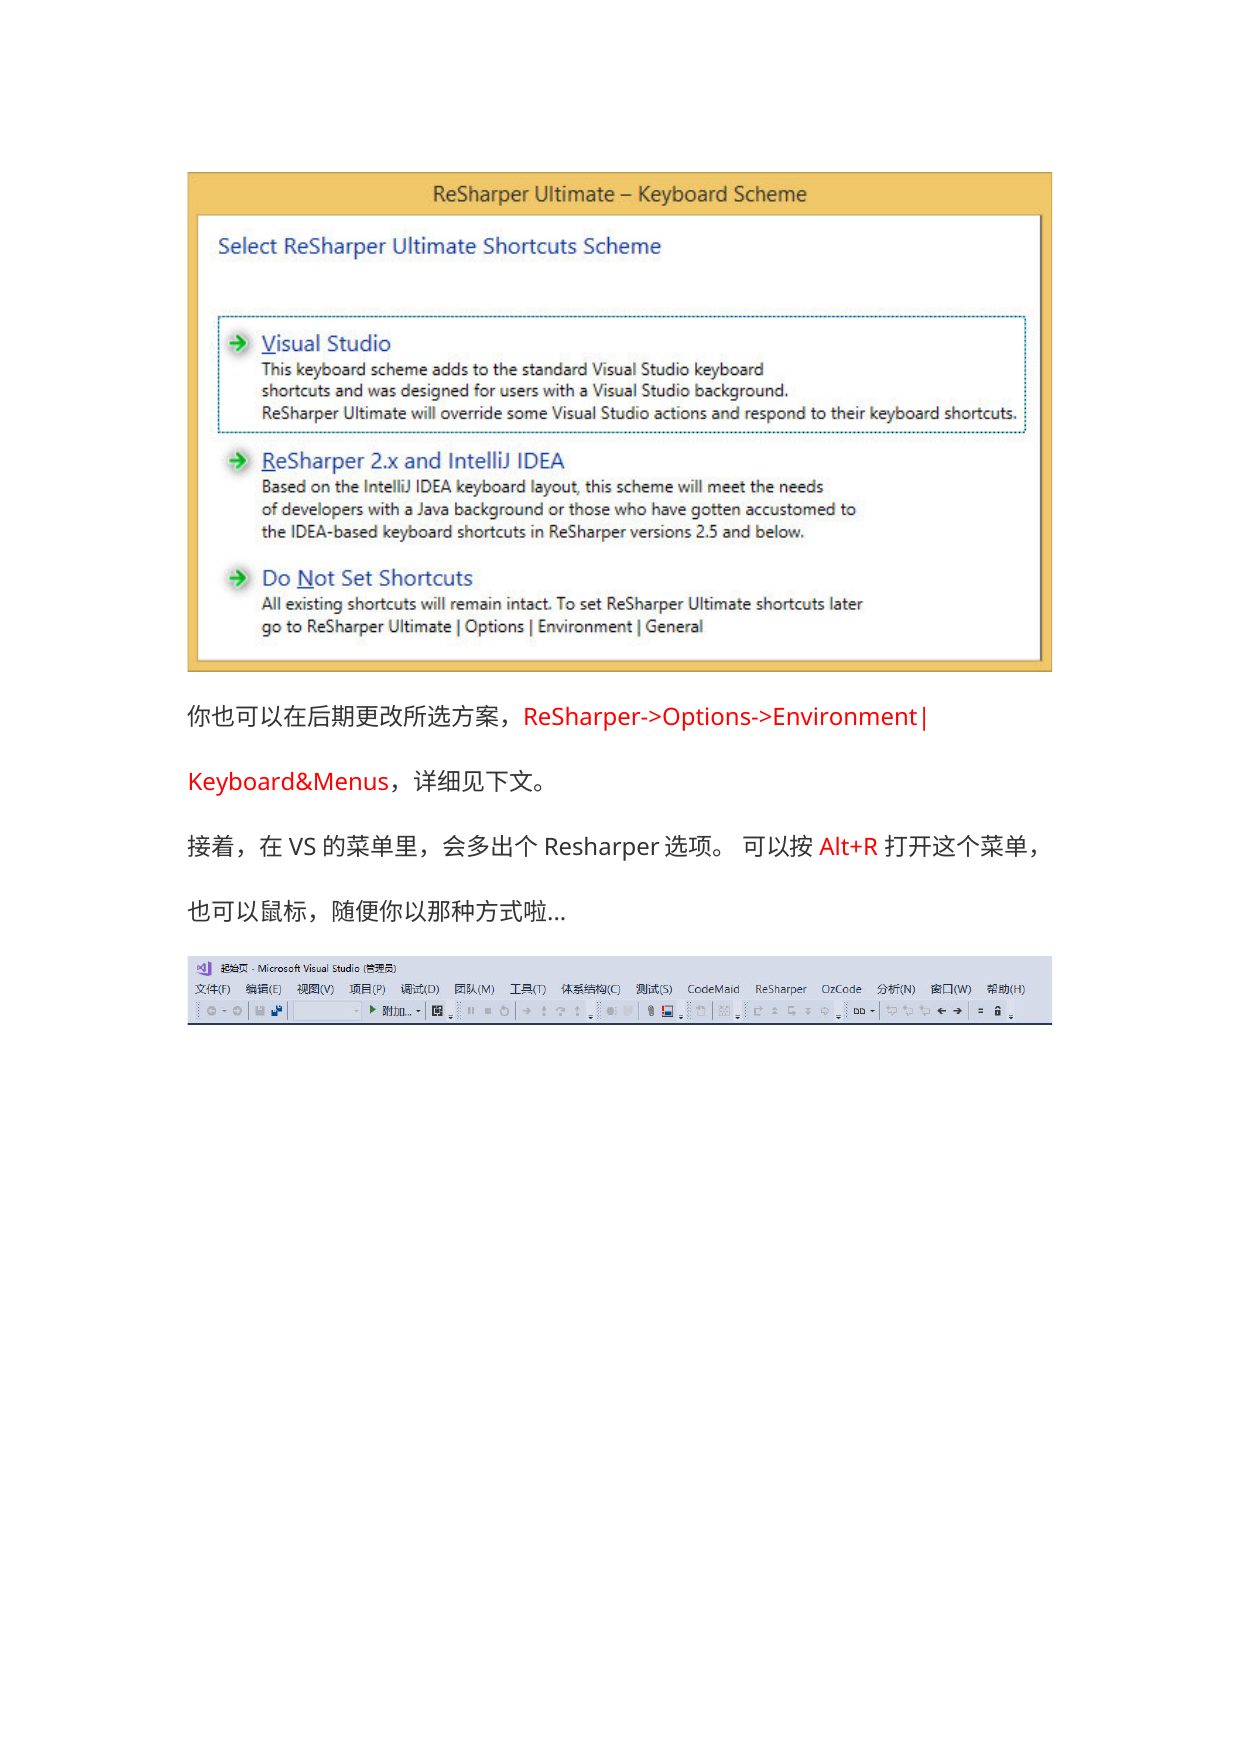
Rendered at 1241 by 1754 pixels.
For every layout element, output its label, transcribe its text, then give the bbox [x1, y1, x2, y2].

picture [187, 172, 1053, 672]
text 接着，在 VS 的菜单里，会多出个 Resharper选项。 可以按 Alt+R 打开这个菜单，也可以鼠标，随便你以那种方式啦... [187, 812, 1053, 942]
picture [187, 956, 1053, 1025]
text 你也可以在后期更改所选方案，ReSharper->Options->Environment|Keyboard&Menus，详细见下文。 [187, 682, 1053, 812]
